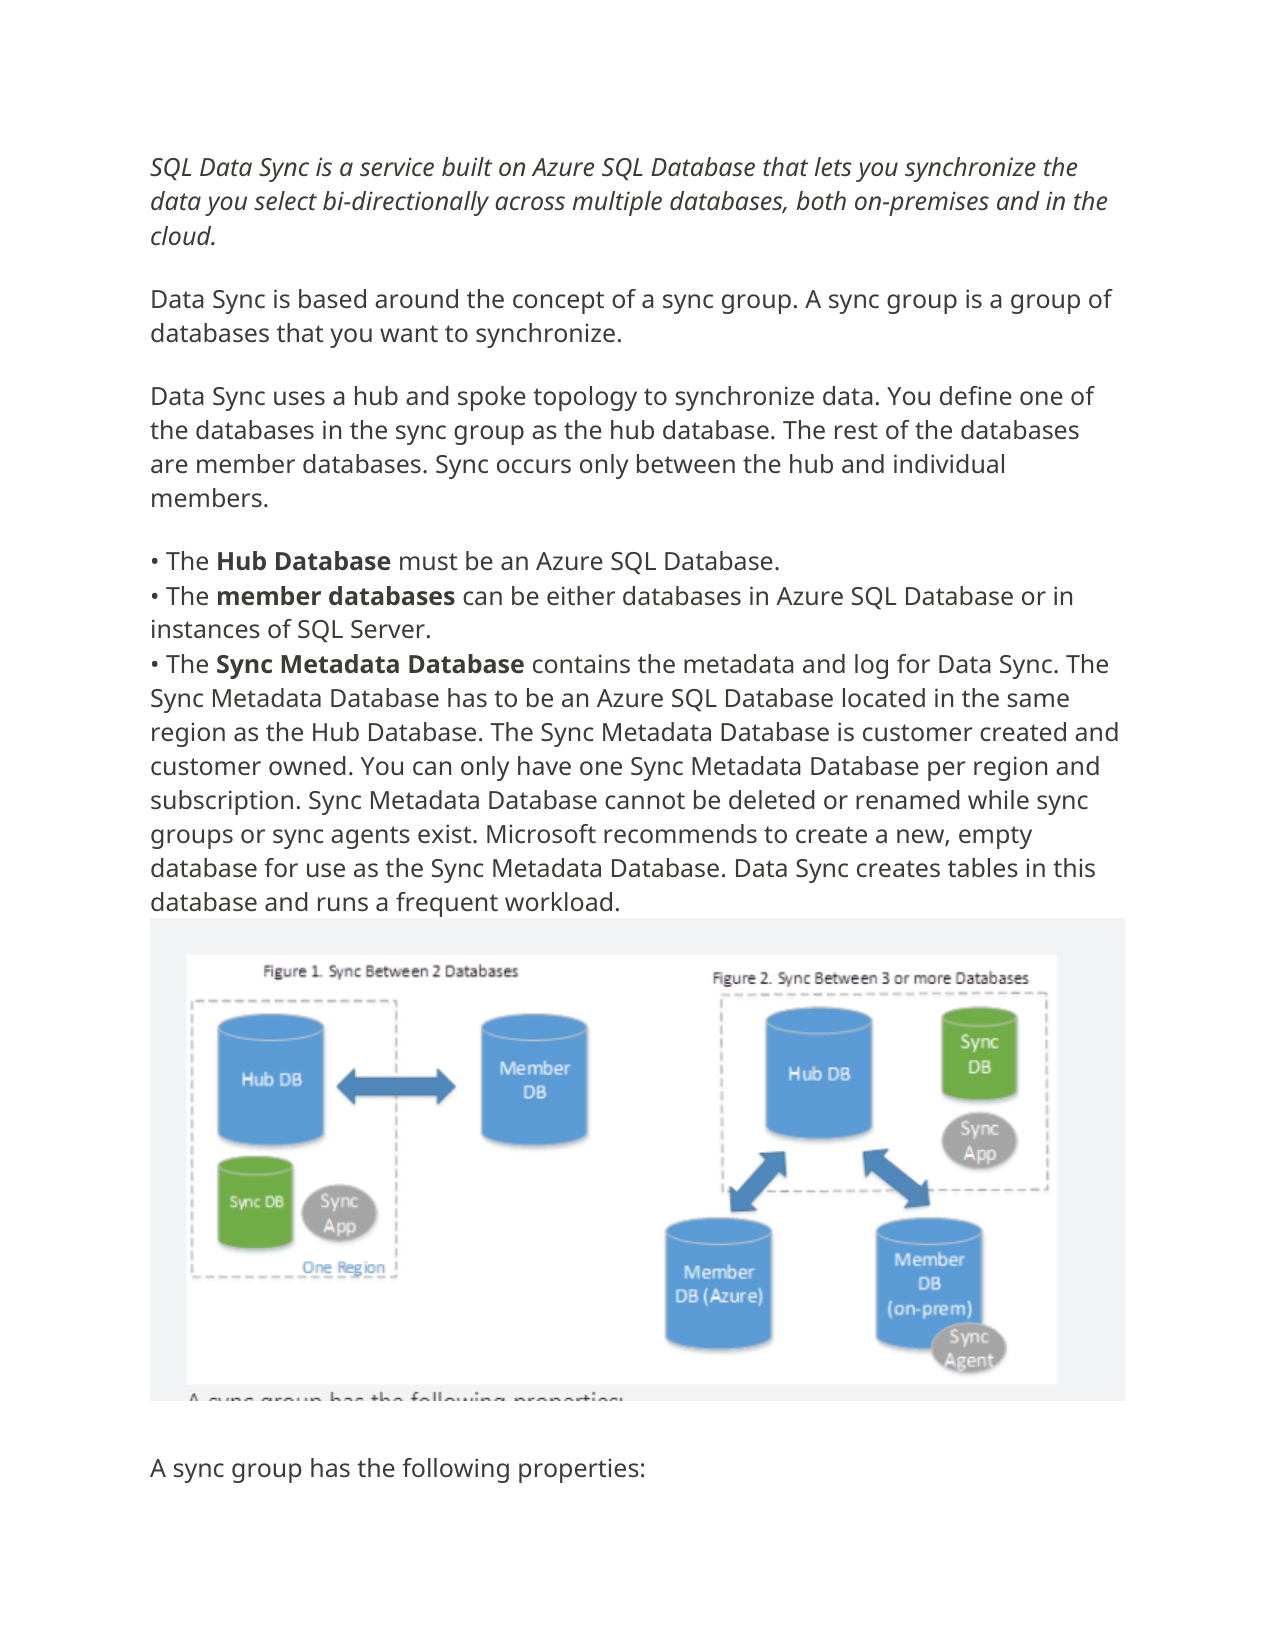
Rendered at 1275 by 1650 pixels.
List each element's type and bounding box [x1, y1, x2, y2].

picture [150, 918, 1125, 1401]
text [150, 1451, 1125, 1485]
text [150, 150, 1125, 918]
